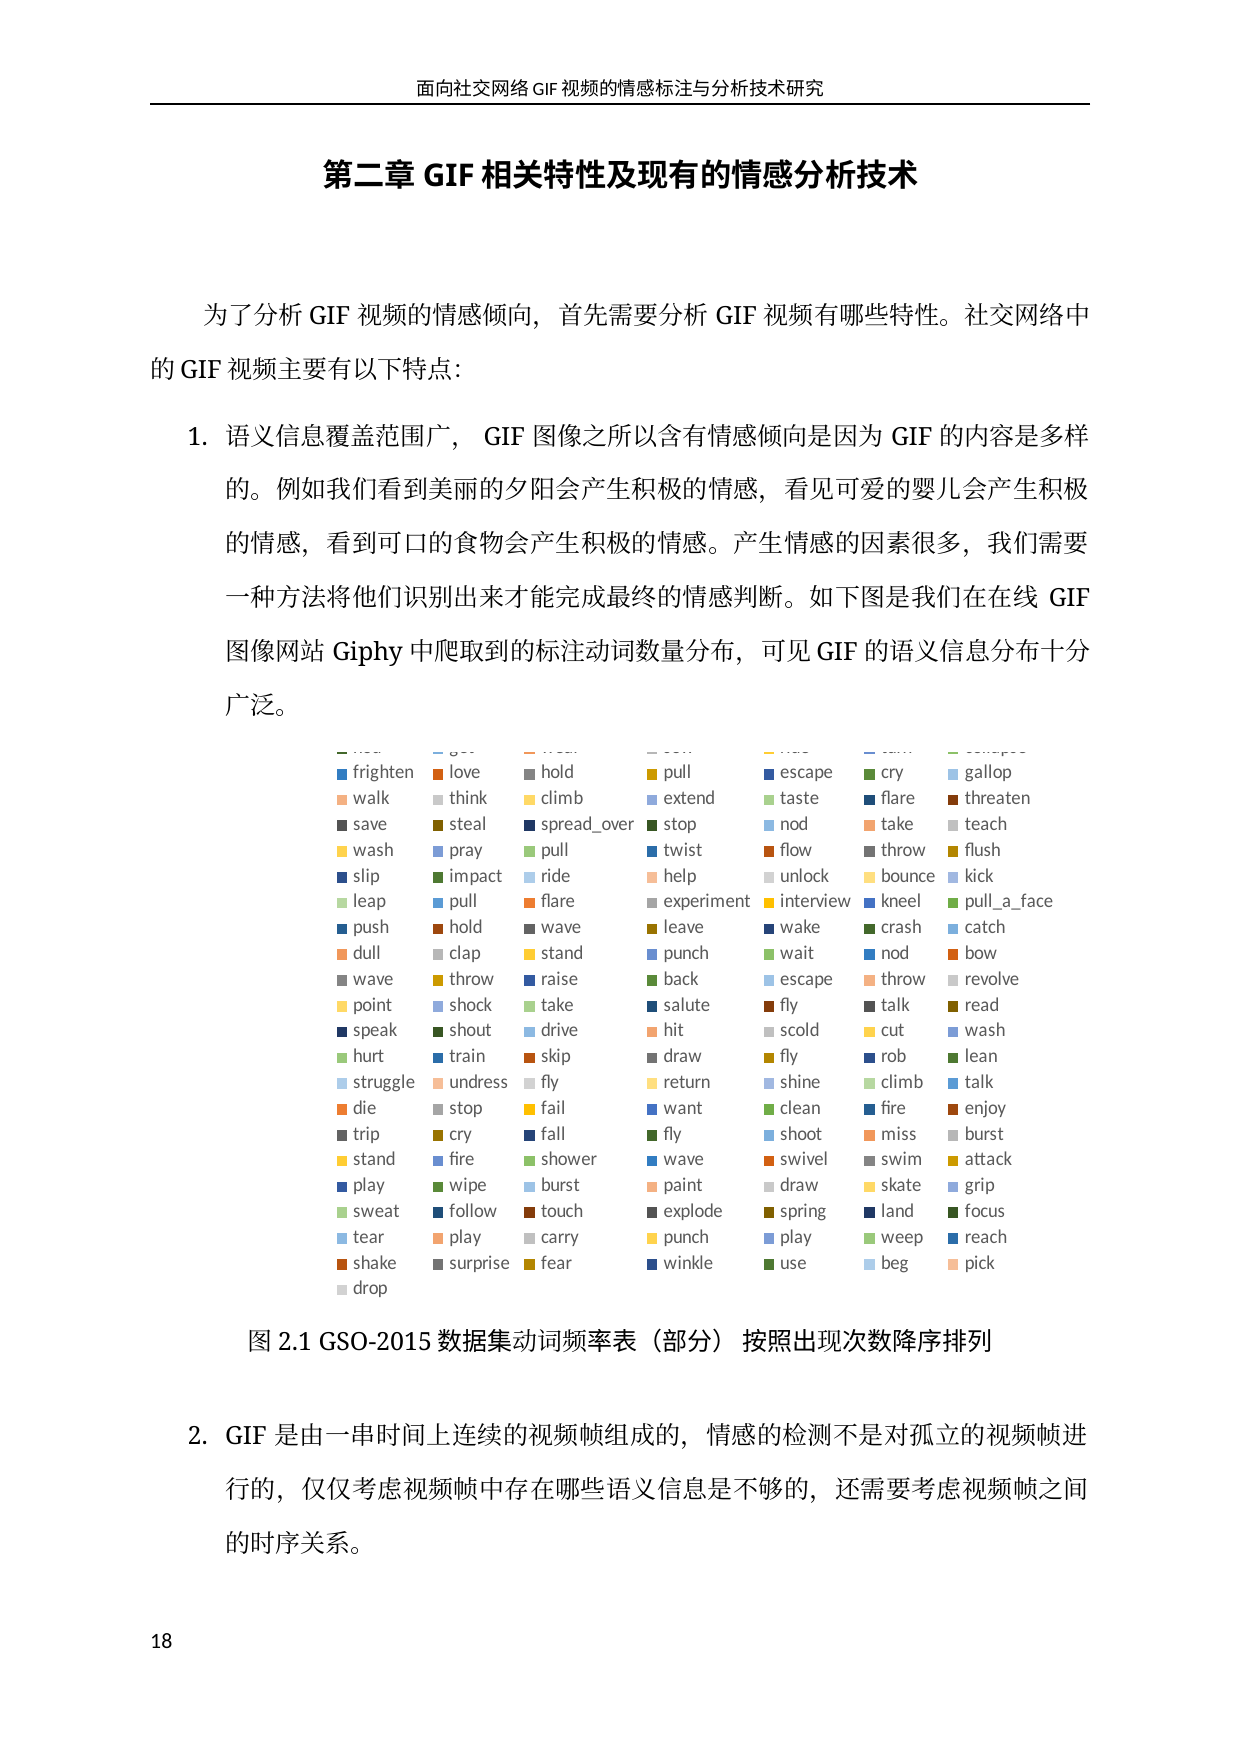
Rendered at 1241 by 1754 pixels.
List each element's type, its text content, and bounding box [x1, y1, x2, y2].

text 第二章 GIF相关特性及现有的情感分析技术 [150, 150, 1090, 195]
text 图2.1 GSO-2015数据集动词频率表（部分） 按照出现次数降序排列 [150, 1321, 1090, 1357]
text 为了分析GIF 视频的情感倾向，首先需要分析 GIF 视频有哪些特性。社交网络中的GIF视频主要有以下特点： [150, 296, 1090, 386]
list GIF 是由一串时间上连续的视频帧组成的，情感的检测不是对孤立的视频帧进行的，仅仅考虑视频帧中存在哪些语义信息是不够的，还需要考虑视频帧之间的时序关系。 [187, 1416, 1090, 1559]
list 语义信息覆盖范围广， GIF 图像之所以含有情感倾向是因为 GIF 的内容是多样的。例如我们看到美丽的夕阳会产生积极的情感，看见可爱的婴儿会产生积极的情感，看到可口的食物会产生积极的情感。产生情感的因素很多，我们需要一种方法将他们识别出来才能完成最终的情感判断。如下图是我们在在线 GIF 图像网站 Giphy 中爬取到的标注动词数量分布，可见GIF 的语义信息分布十分广泛。 [187, 416, 1090, 722]
